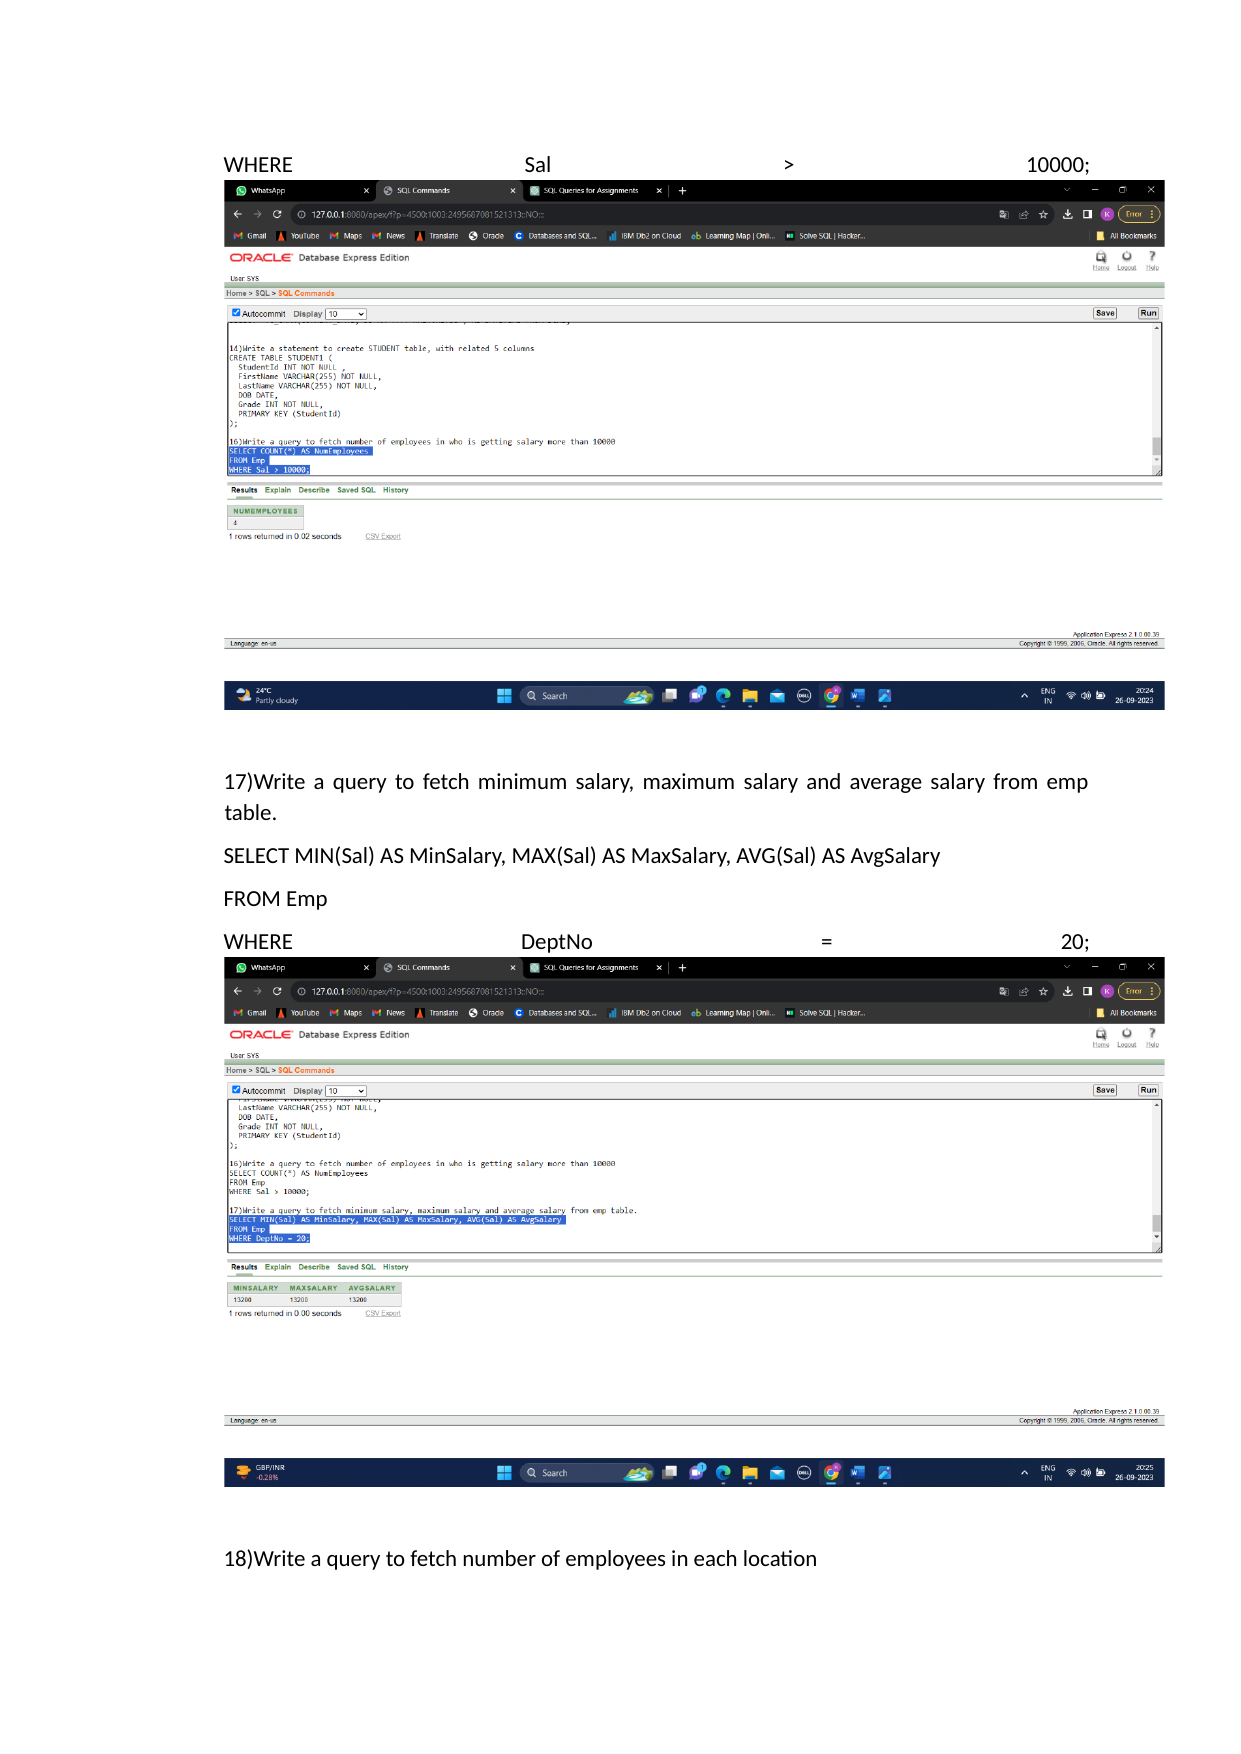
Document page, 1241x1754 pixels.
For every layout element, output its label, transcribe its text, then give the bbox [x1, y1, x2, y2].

text 18)Write a query to fetch number of employees in each location [223, 1544, 1090, 1572]
text FROM Emp [223, 884, 1090, 912]
picture [224, 180, 1165, 710]
text 17)Write a query to fetch minimum salary, maximum salary and average salary from emp table. [223, 767, 1090, 826]
text SELECT MIN(Sal) AS MinSalary, MAX(Sal) AS MaxSalary, AVG(Sal) AS AvgSalary [223, 841, 1090, 869]
picture [224, 957, 1165, 1487]
